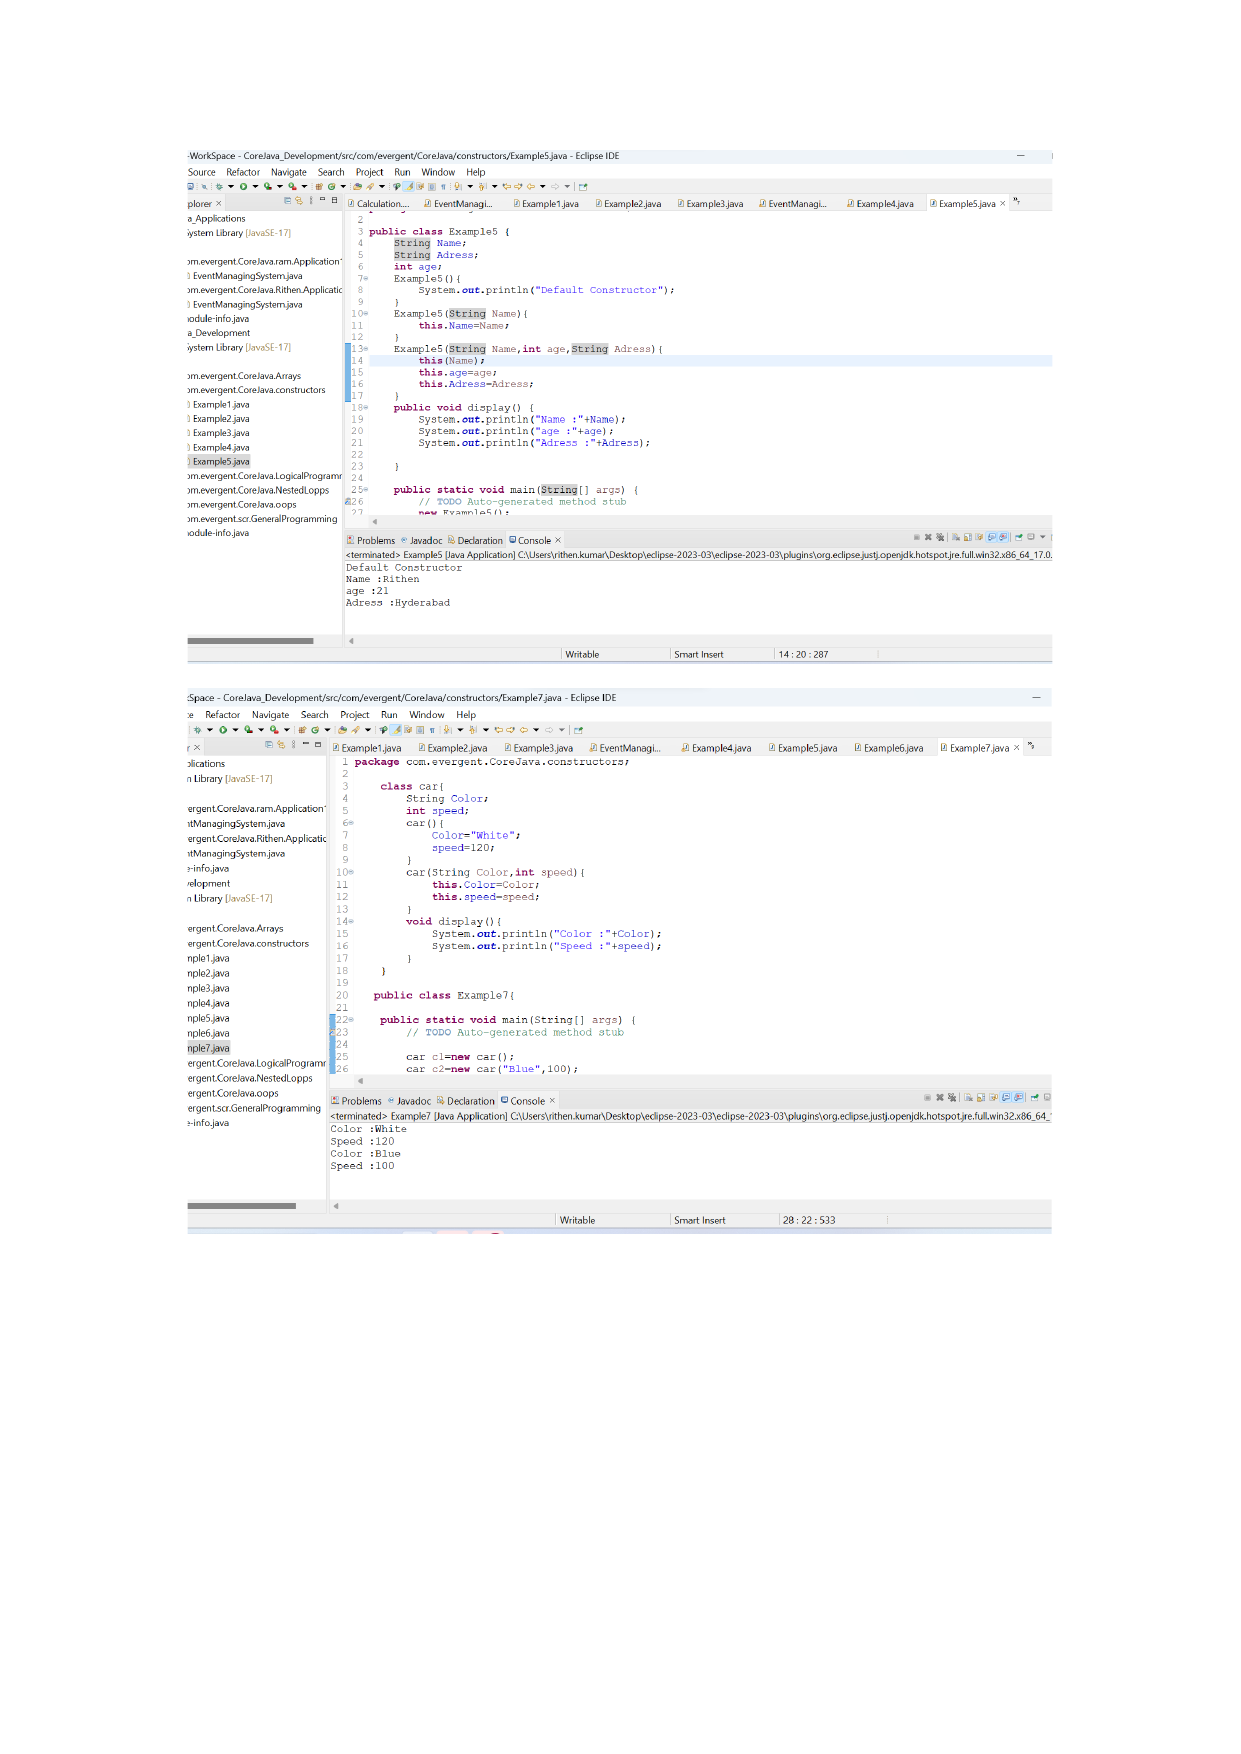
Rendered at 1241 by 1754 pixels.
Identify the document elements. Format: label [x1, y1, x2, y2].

picture [187, 150, 1053, 664]
picture [187, 688, 1052, 1234]
